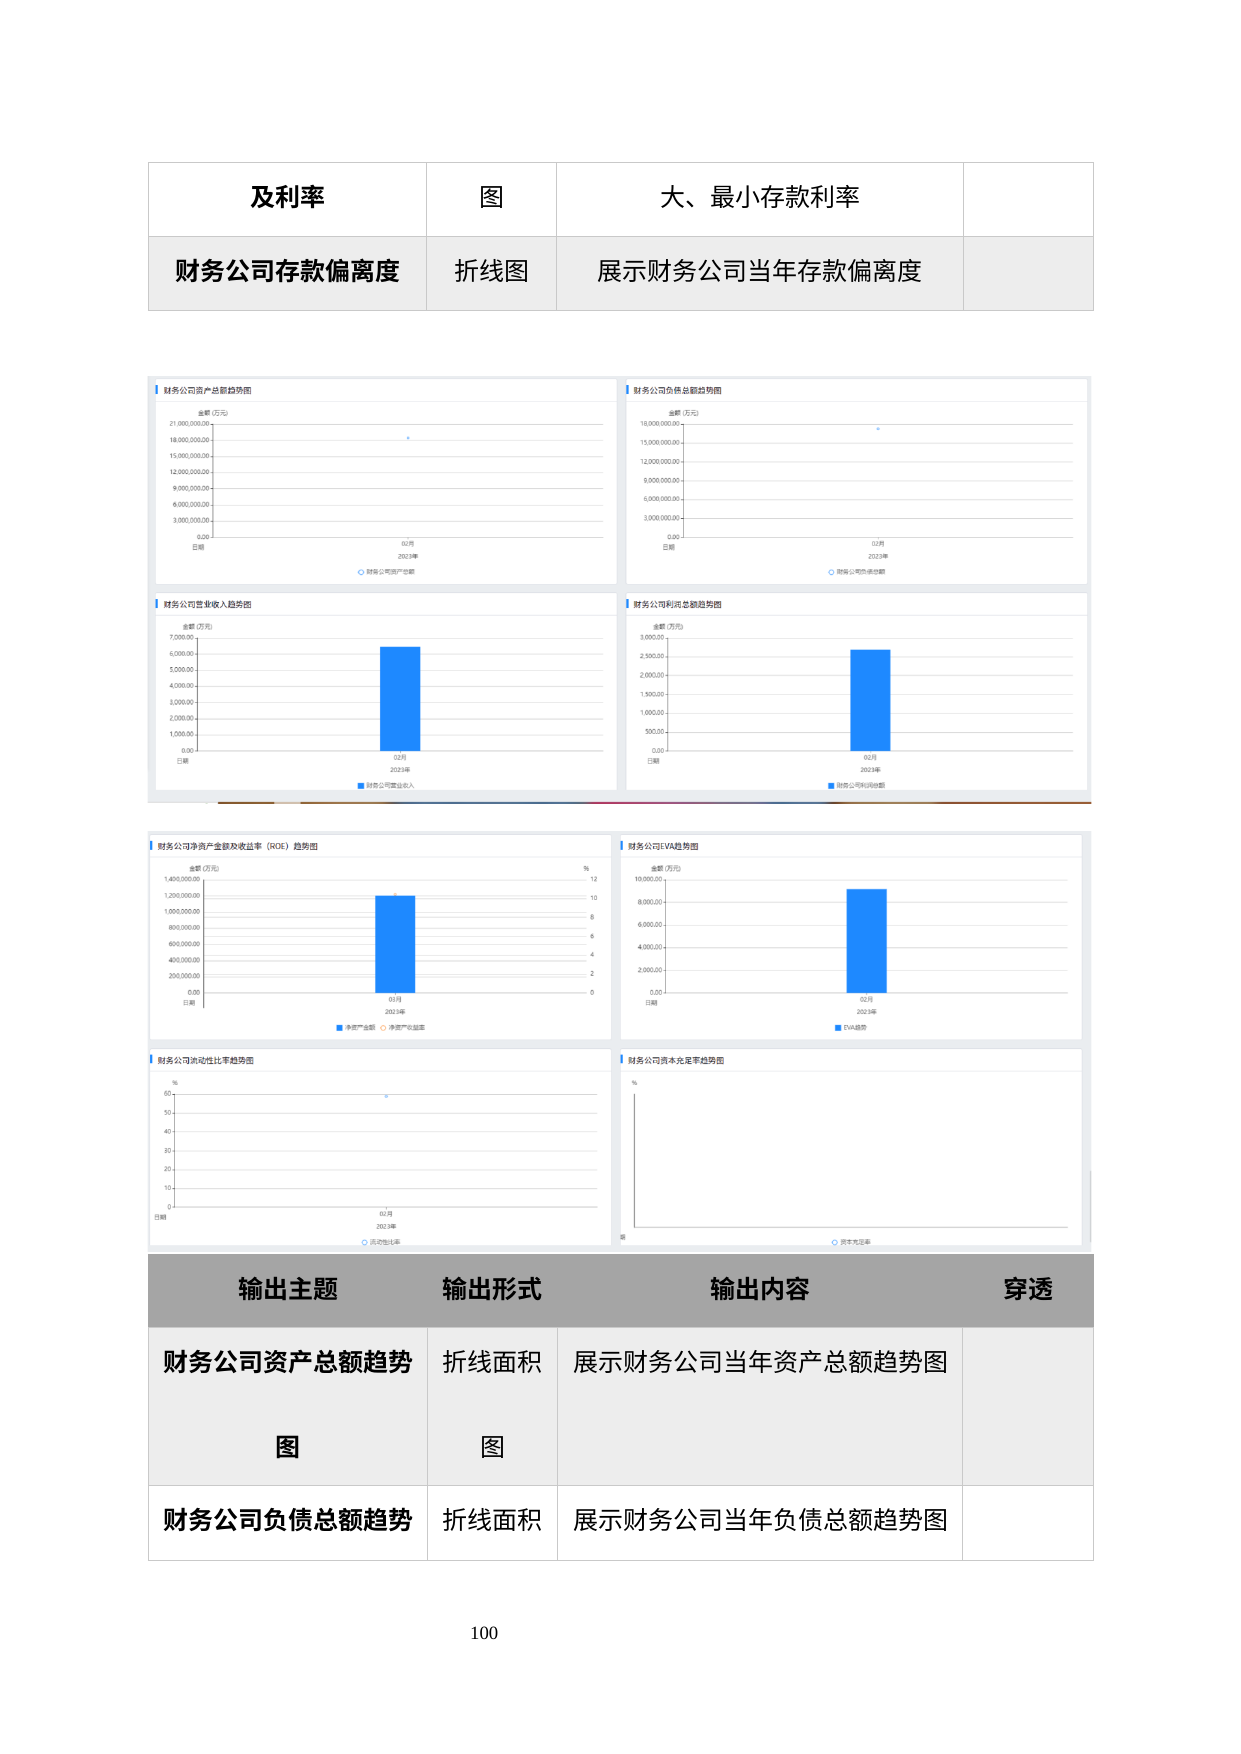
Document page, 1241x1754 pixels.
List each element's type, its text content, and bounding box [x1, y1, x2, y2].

table_cell 展示财务公司当年资产总额趋势图 [558, 1328, 962, 1485]
table_cell 折线面积图 [428, 1486, 557, 1560]
table_header 输出主题 [149, 1255, 427, 1327]
table_cell [963, 1328, 1093, 1485]
table_cell 折线图 [427, 237, 556, 310]
table_cell [964, 163, 1093, 236]
table_cell [964, 237, 1093, 310]
picture [147, 376, 1092, 804]
table_cell 折线面积图 [428, 1328, 557, 1485]
picture [147, 831, 1092, 1252]
table_cell 展示财务公司当年负债总额趋势图 [558, 1486, 962, 1560]
table_cell 财务公司存放同业余额及利率 [149, 163, 426, 236]
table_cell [557, 163, 963, 236]
table_cell [963, 1486, 1093, 1560]
table_header 穿透 [963, 1255, 1093, 1327]
table_header 输出内容 [558, 1255, 962, 1327]
table_cell 财务公司存款偏离度 [149, 237, 426, 310]
table_cell 财务公司负债总额趋势图 [149, 1486, 427, 1560]
table_cell 柱状散点图 [427, 163, 556, 236]
table_cell 展示财务公司当年存款偏离度 [557, 237, 963, 310]
table_cell 财务公司资产总额趋势图 [149, 1328, 427, 1485]
table_header 输出形式 [428, 1255, 557, 1327]
